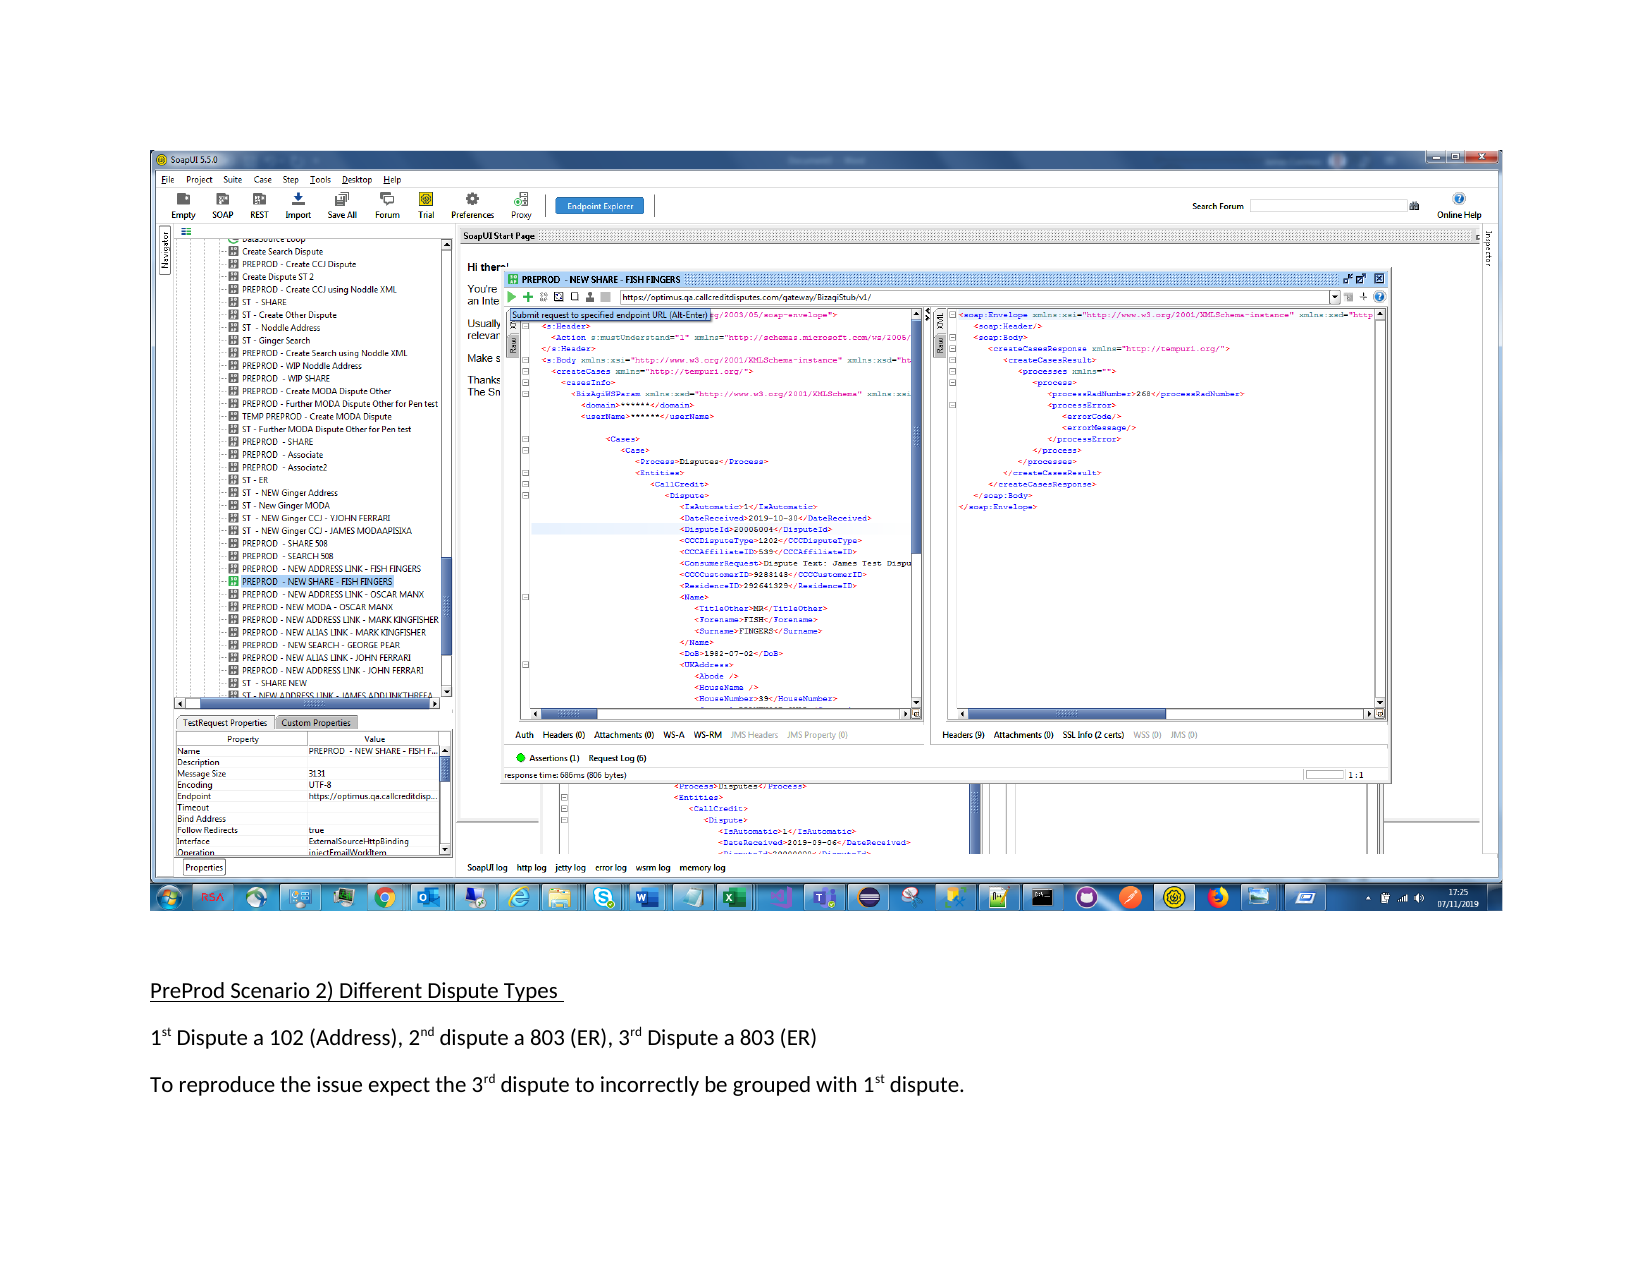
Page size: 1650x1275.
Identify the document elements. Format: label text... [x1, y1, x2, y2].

text PreProd Scenario 2) Different Dispute Types [150, 976, 1500, 1004]
picture [150, 150, 1503, 911]
text To reproduce the issue expect the 3rd dispute to incorrectly be grouped with 1st dispute. [150, 1070, 1500, 1098]
text 1st Dispute a 102 (Address), 2nd dispute a 803 (ER), 3rd Dispute a 803 (ER) [150, 1023, 1500, 1051]
